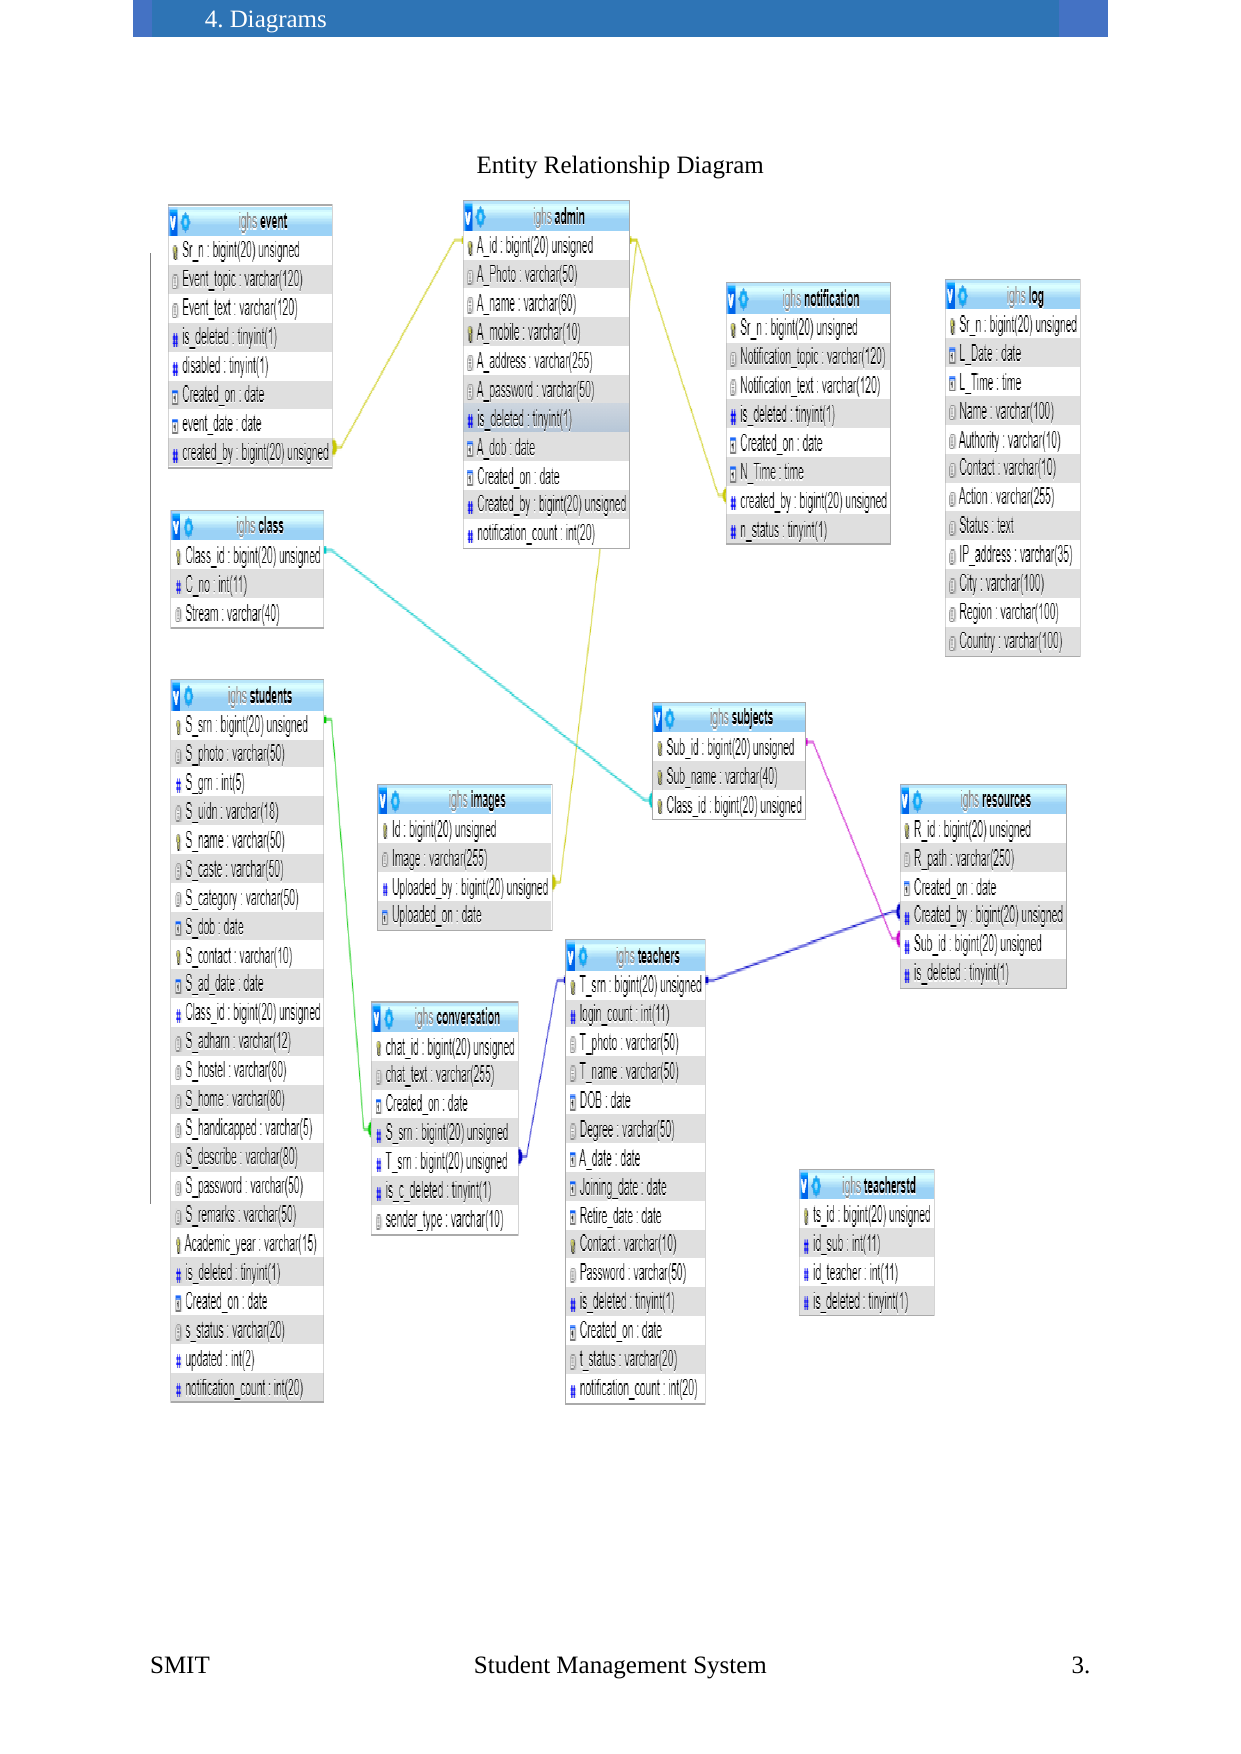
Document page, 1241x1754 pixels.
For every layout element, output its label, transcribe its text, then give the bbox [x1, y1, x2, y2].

picture [150, 197, 1090, 1440]
text Entity Relationship Diagram [150, 150, 1090, 179]
